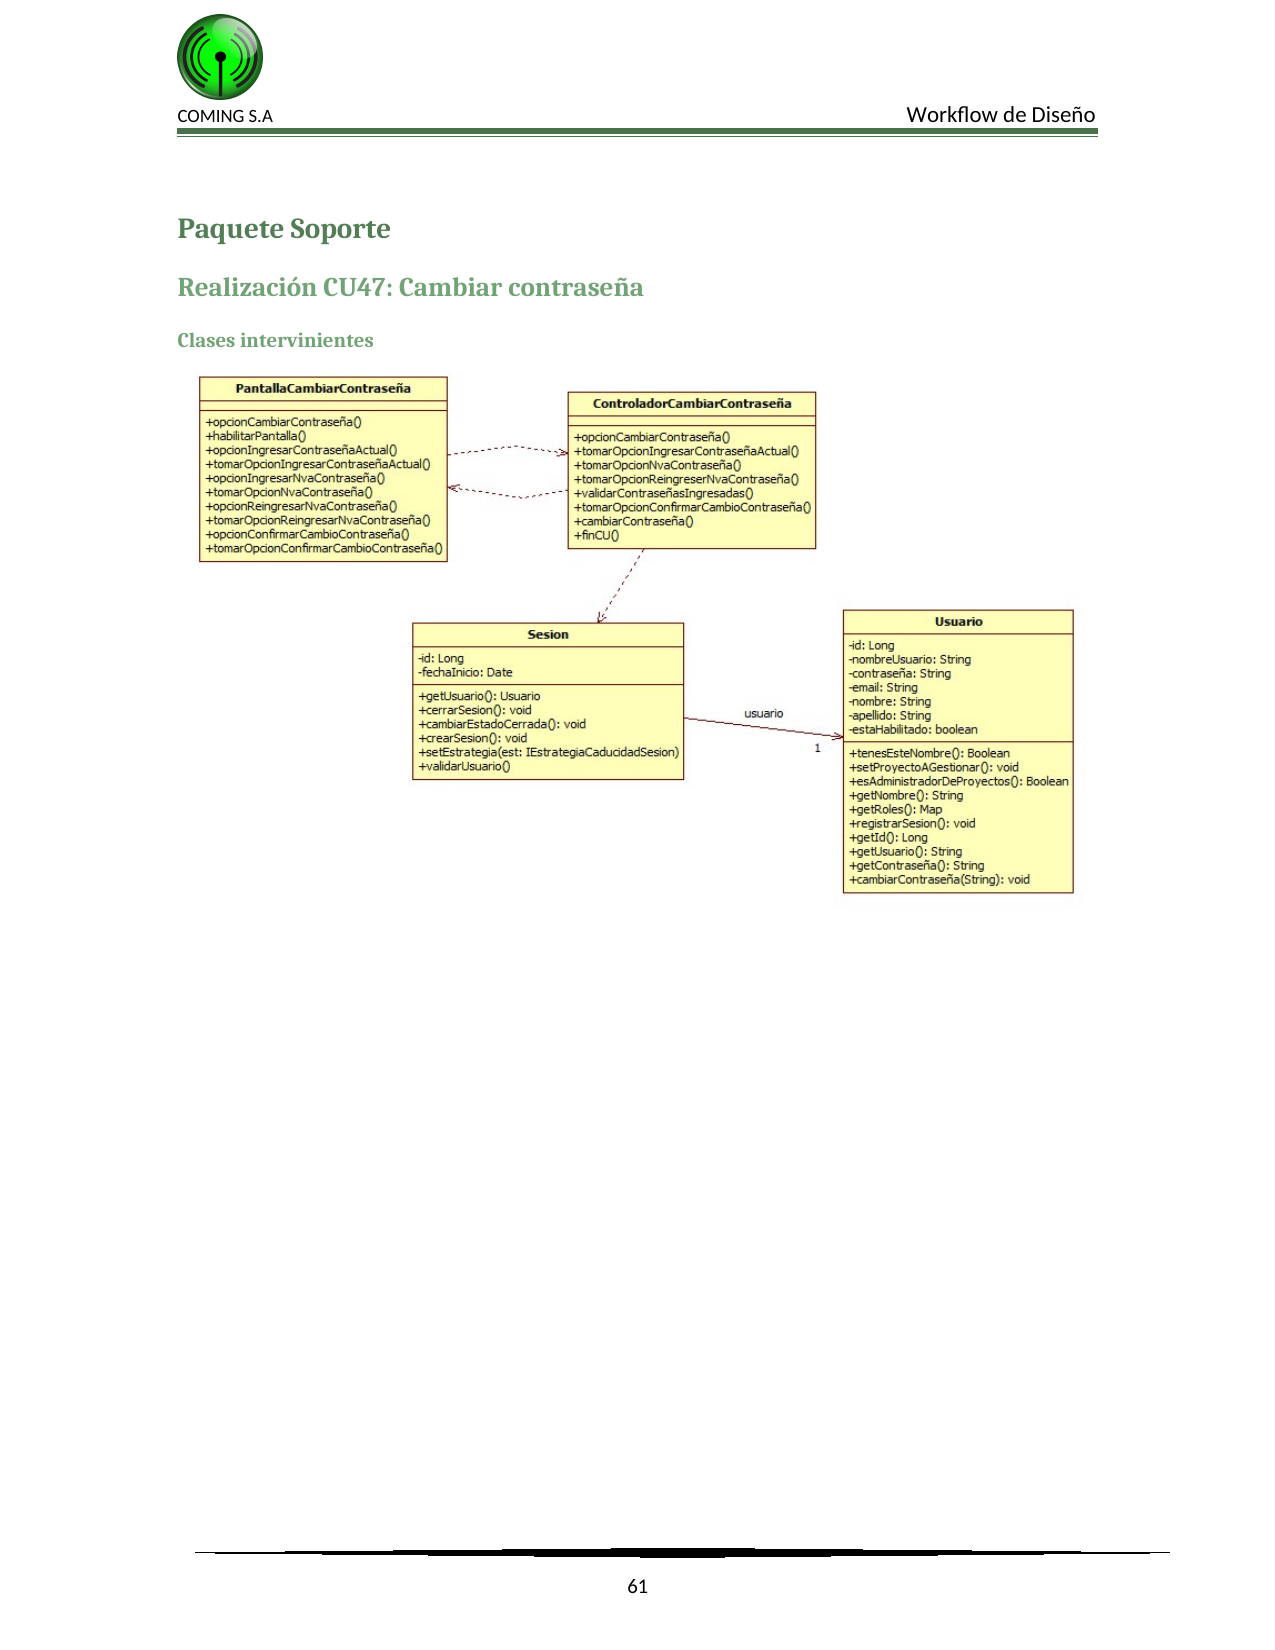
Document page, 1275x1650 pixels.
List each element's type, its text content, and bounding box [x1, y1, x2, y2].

subtitle Paquete Soporte [177, 213, 1098, 246]
picture [177, 14, 263, 100]
picture [177, 355, 1096, 915]
subtitle Clases intervinientes [177, 328, 1098, 352]
subtitle Realización CU47: Cambiar contraseña [177, 272, 1098, 303]
